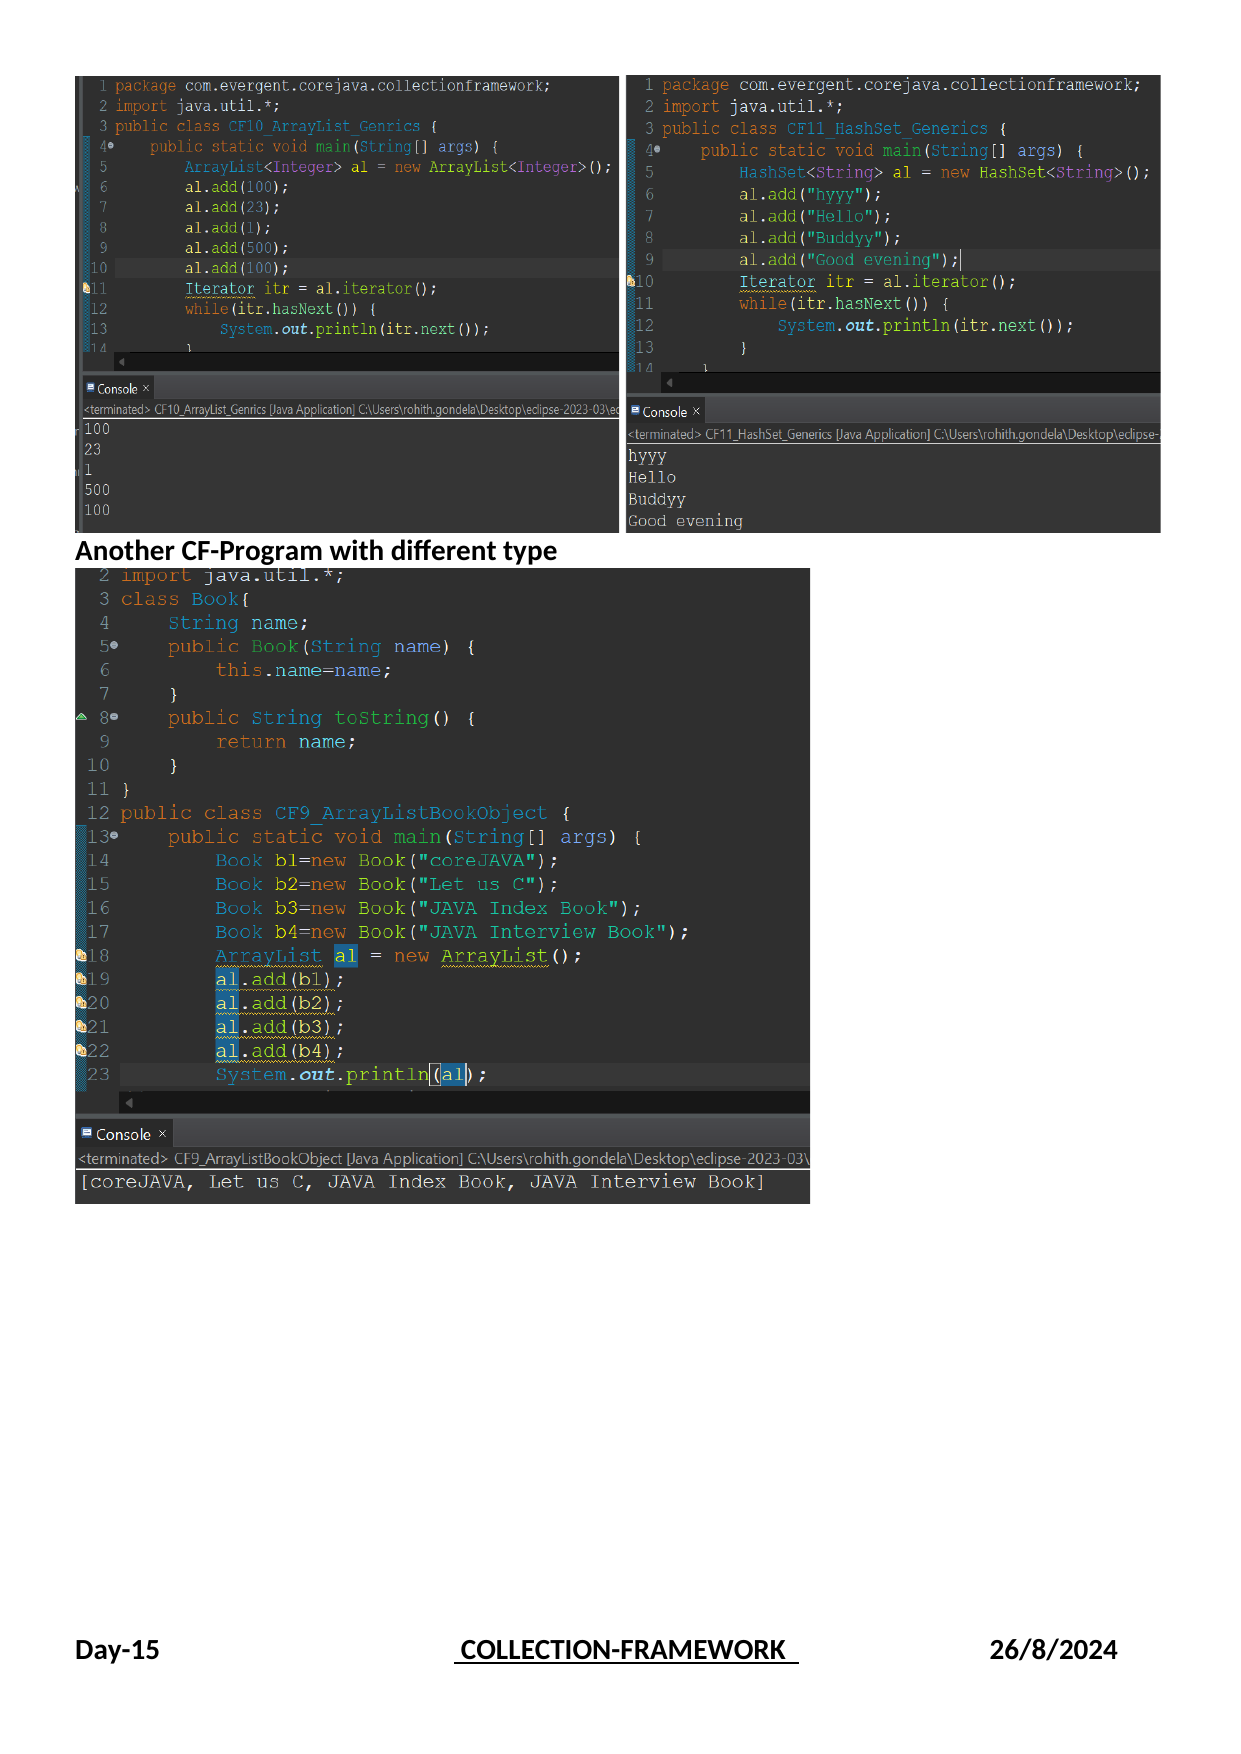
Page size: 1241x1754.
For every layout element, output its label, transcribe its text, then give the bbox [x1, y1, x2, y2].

picture [75, 76, 620, 533]
list Another CF-Program with different type [75, 532, 1165, 568]
list Day-15 COLLECTION-FRAMEWORK 26/8/2024 [75, 1631, 1165, 1667]
picture [625, 75, 1161, 533]
picture [75, 568, 811, 1204]
